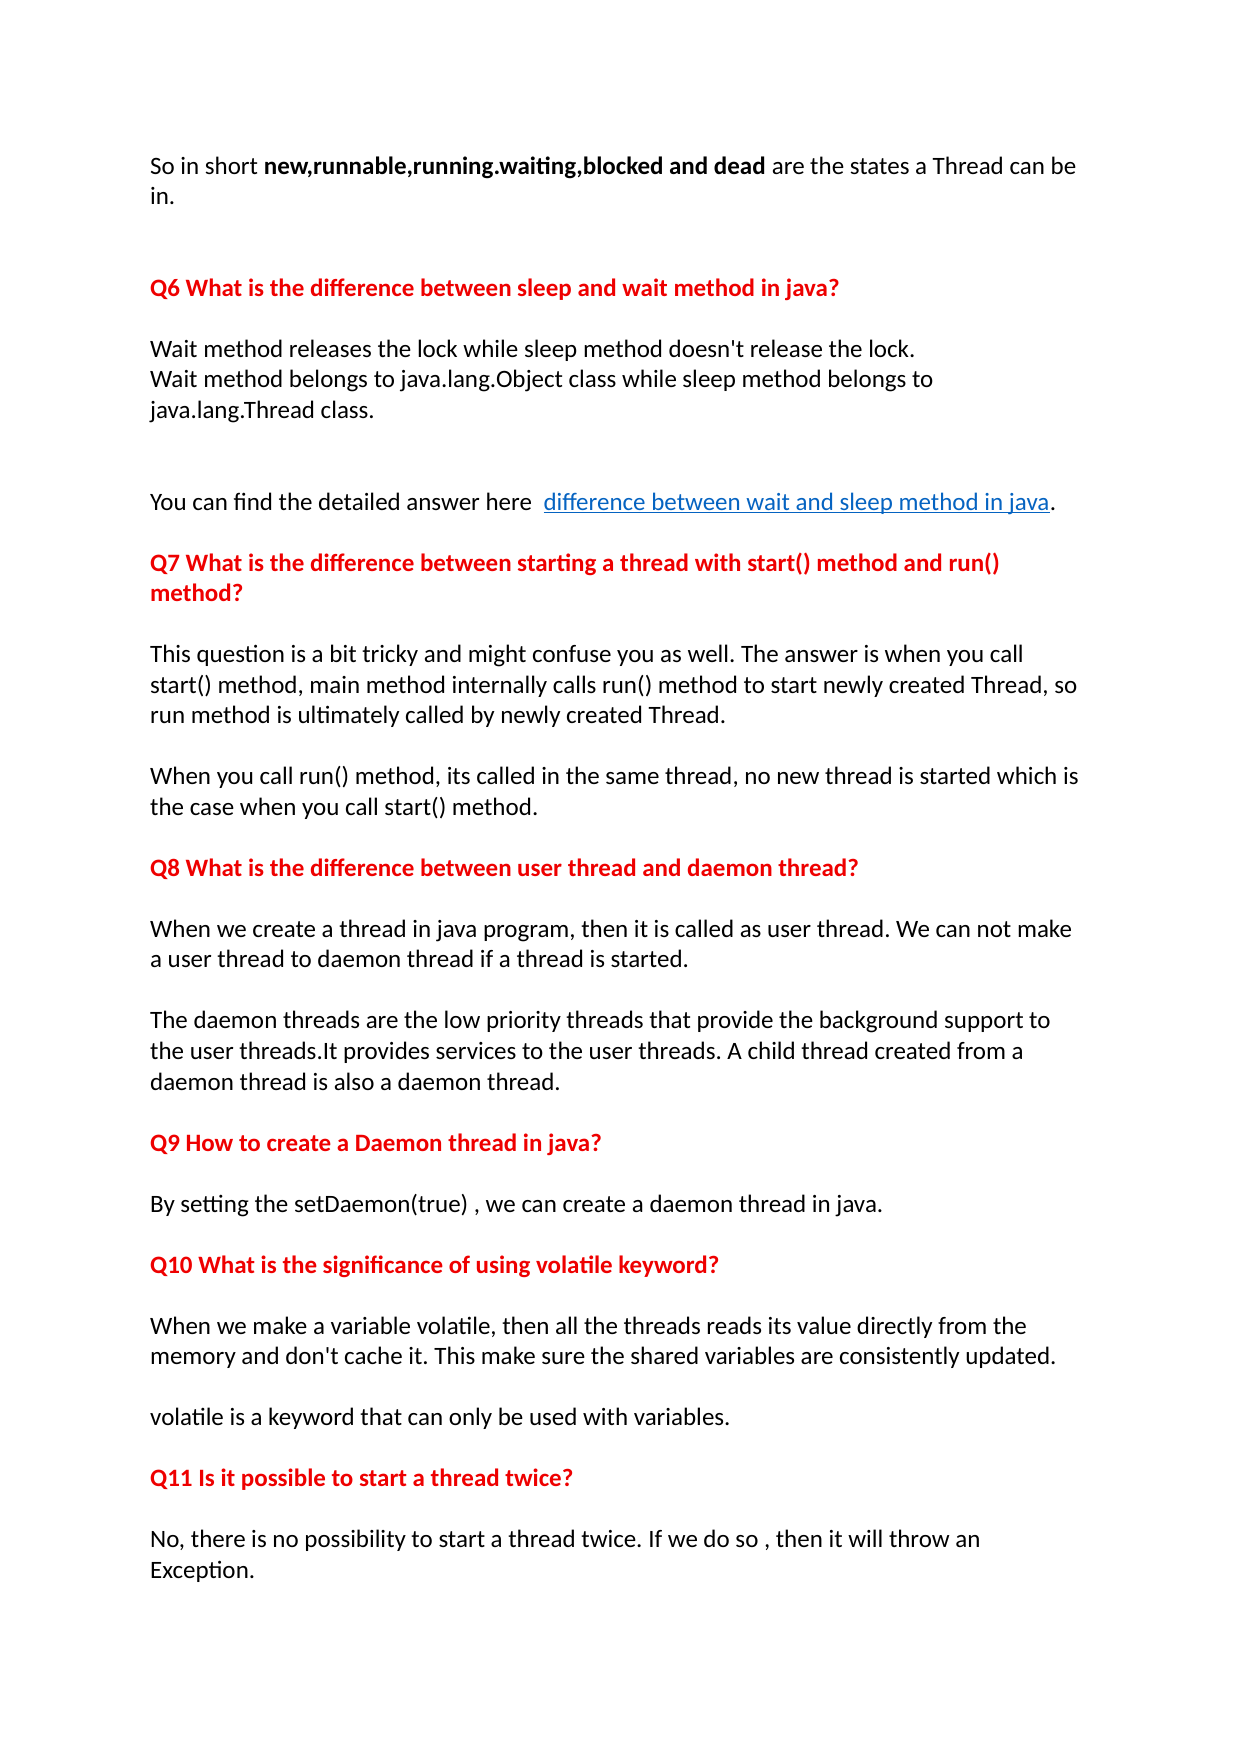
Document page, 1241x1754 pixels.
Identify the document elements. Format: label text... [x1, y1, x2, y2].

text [150, 150, 1090, 211]
text Q6 What is the difference between sleep and wait method in java? Wait method releases the lock while sleep method doesn't release the lock. Wait method belongs to java.lang.Object class while sleep method belongs to java.lang.Thread class. [150, 211, 1090, 425]
text You can find the detailed answer here difference between wait and sleep method in java. Q7 What is the difference between starting a thread with start() method and run() method? This question is a bit tricky and might confuse you as well. The answer is when you call start() method, main method internally calls run() method to start newly created Thread, so run method is ultimately called by newly created Thread. [150, 425, 1090, 730]
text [150, 730, 1090, 1584]
